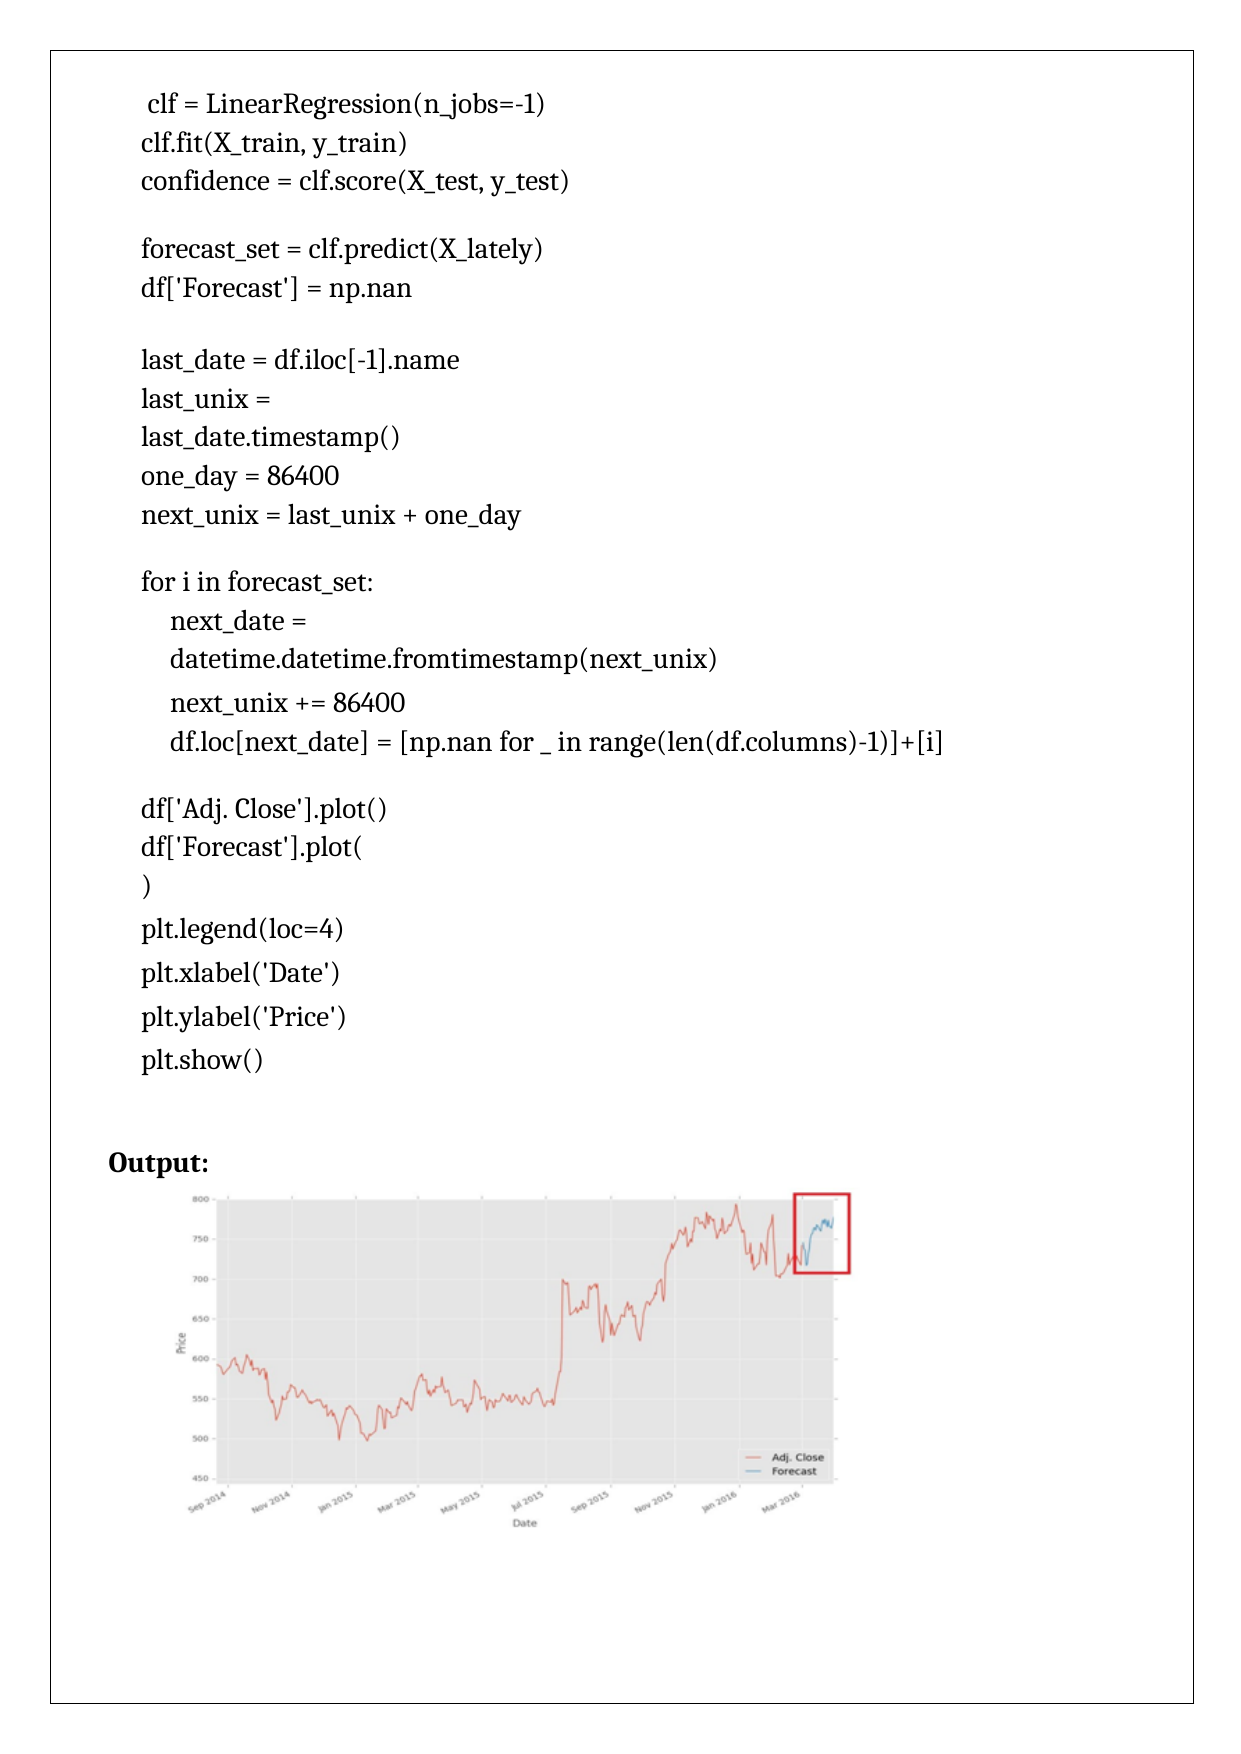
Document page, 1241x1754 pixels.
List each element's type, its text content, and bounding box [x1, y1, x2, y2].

text next_unix += 86400 [170, 686, 846, 719]
text forecast_set = clf.predict(X_lately) [141, 232, 552, 266]
text df.loc[next_date] = [np.nan for _ in range(len(df.columns)-1)]+[i] [170, 724, 1193, 758]
text clf.fit(X_train, y_train) [141, 126, 1193, 160]
picture [108, 1184, 898, 1537]
text plt.show() [141, 1043, 368, 1077]
subtitle Output: [108, 1146, 1193, 1180]
text last_unix = last_date.timestamp() [141, 382, 532, 454]
text confidence = clf.score(X_test, y_test) [141, 164, 1193, 198]
text df['Forecast'] = np.nan [141, 271, 552, 304]
text clf = LinearRegression(n_jobs=-1) [141, 87, 1144, 121]
text plt.xlabel('Date') [108, 956, 368, 990]
text df['Adj. Close'].plot() [141, 792, 1193, 826]
text df['Forecast'].plot() [141, 831, 368, 903]
text plt.ylabel('Price') [141, 1000, 368, 1033]
text next_date = datetime.datetime.fromtimestamp(next_unix) [170, 604, 846, 676]
text one_day = 86400 [141, 459, 532, 493]
text plt.legend(loc=4) [141, 913, 368, 946]
text last_date = df.iloc[-1].name [141, 343, 532, 377]
text next_unix = last_unix + one_day [141, 498, 1193, 531]
text for i in forecast_set: [141, 565, 1193, 599]
